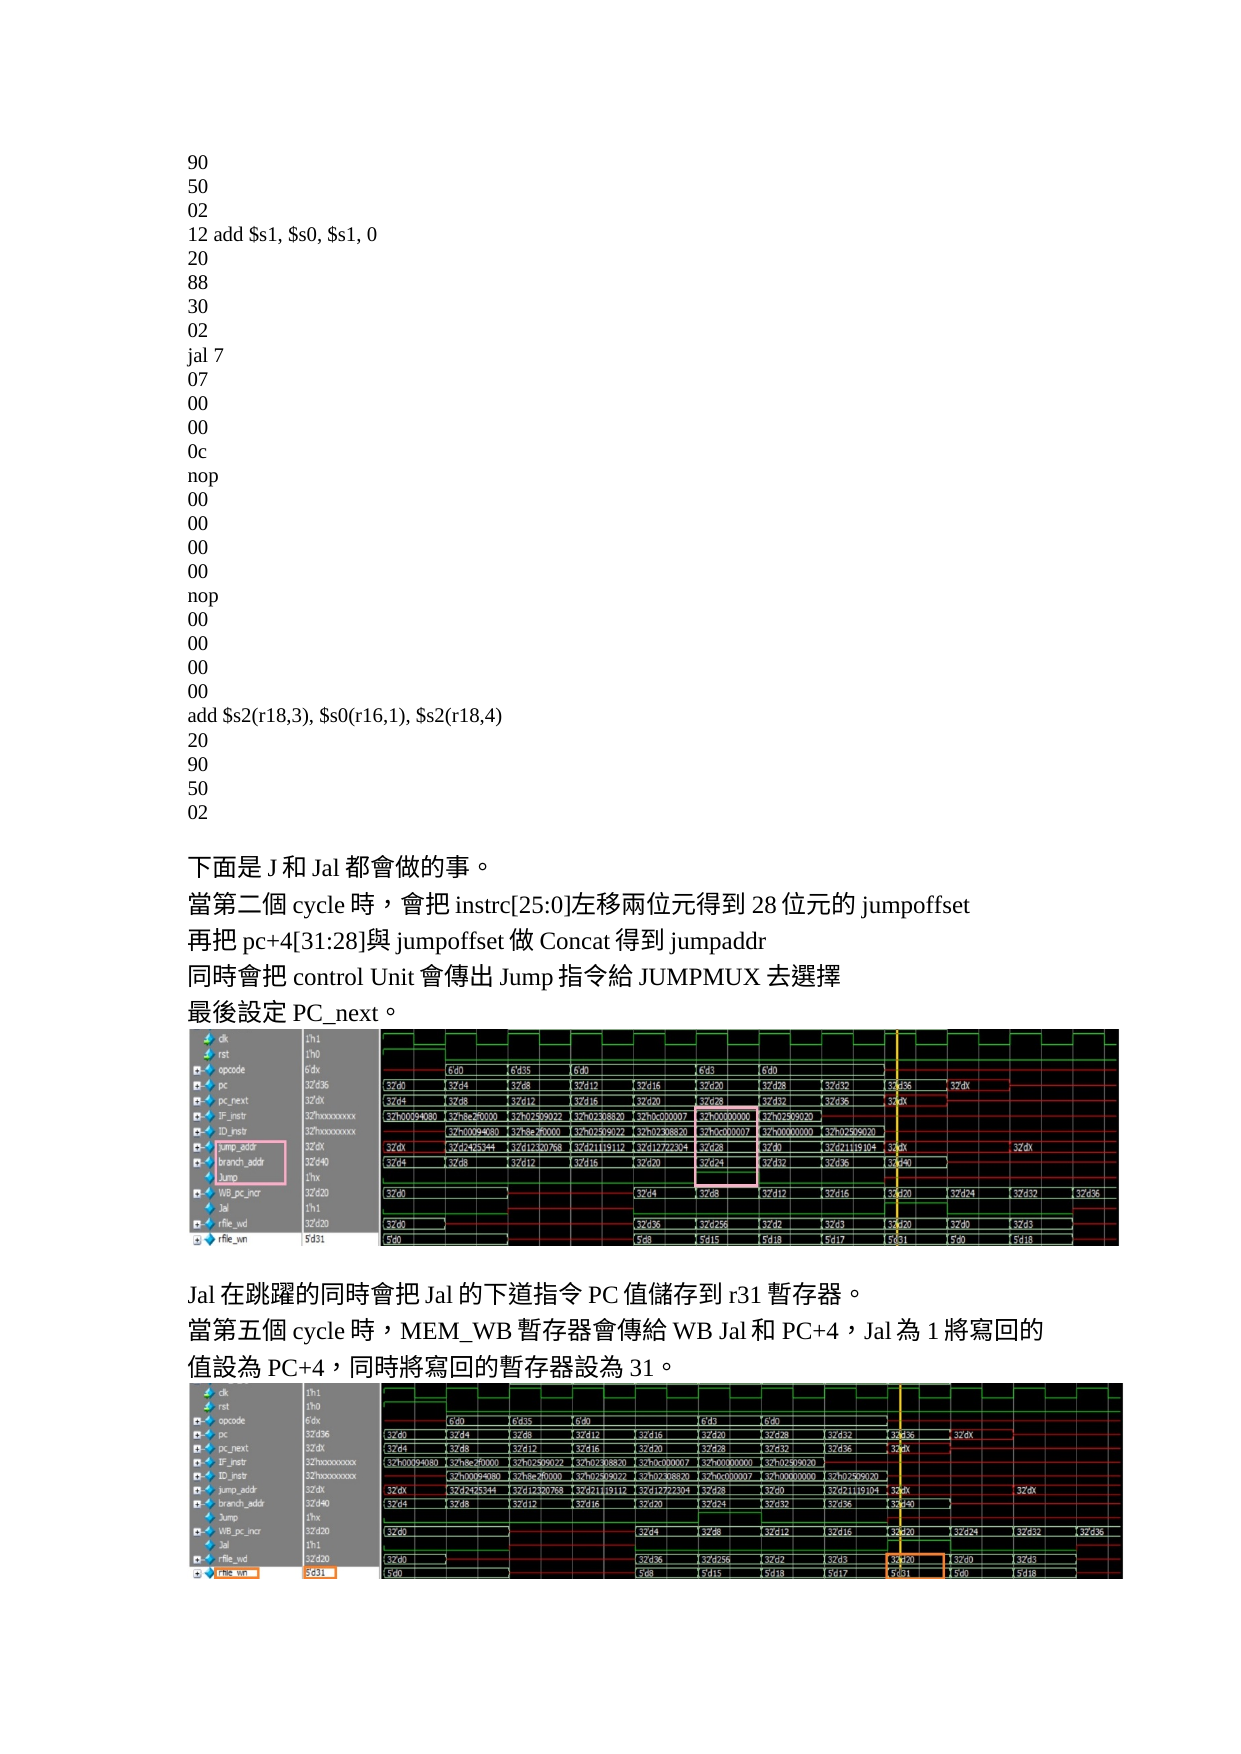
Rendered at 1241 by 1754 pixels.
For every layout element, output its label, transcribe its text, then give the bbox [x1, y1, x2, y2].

text jal 7 [187, 342, 1053, 367]
text 00 [187, 679, 1053, 703]
picture [187, 1029, 1120, 1246]
text 再把pc+4[31:28]與jumpoffset做Concat得到jumpaddr [187, 920, 1053, 957]
text 02 [187, 800, 1053, 824]
text 同時會把 control Unit會傳出Jump指令給JUMPMUX去選擇 [187, 957, 1053, 993]
text 30 [187, 294, 1053, 318]
text 90 [187, 752, 1053, 776]
text 12 add $s1, $s0, $s1, 0 [187, 222, 1053, 246]
text 最後設定PC_next。 [187, 993, 1053, 1029]
text 0c [187, 439, 1053, 463]
text 02 [187, 318, 1053, 342]
text 00 [187, 631, 1053, 655]
text 00 [187, 415, 1053, 439]
text 07 [187, 367, 1053, 391]
text 02 [187, 198, 1053, 222]
text 00 [187, 511, 1053, 535]
text 00 [187, 535, 1053, 559]
text 00 [187, 391, 1053, 415]
text 下面是J和Jal都會做的事。 [187, 848, 1053, 884]
text 88 [187, 270, 1053, 294]
text nop [187, 463, 1053, 487]
text Jal在跳躍的同時會把Jal的下道指令PC值儲存到r31暫存器。 [187, 1274, 1053, 1311]
text 當第五個cycle時，MEM_WB暫存器會傳給WB Jal和PC+4，Jal為1將寫回的值設為PC+4，同時將寫回的暫存器設為31。 [187, 1311, 1053, 1383]
text 當第二個cycle時，會把instrc[25:0]左移兩位元得到28位元的jumpoffset [187, 884, 1053, 920]
text nop [187, 583, 1053, 607]
text 00 [187, 655, 1053, 679]
picture [187, 1383, 1124, 1579]
text 00 [187, 607, 1053, 631]
text 50 [187, 776, 1053, 800]
text 20 [187, 246, 1053, 270]
text 90 [187, 150, 1053, 174]
text 00 [187, 487, 1053, 511]
text 00 [187, 559, 1053, 583]
text 20 [187, 727, 1053, 752]
text 50 [187, 174, 1053, 198]
text add $s2(r18,3), $s0(r16,1), $s2(r18,4) [187, 703, 1053, 727]
